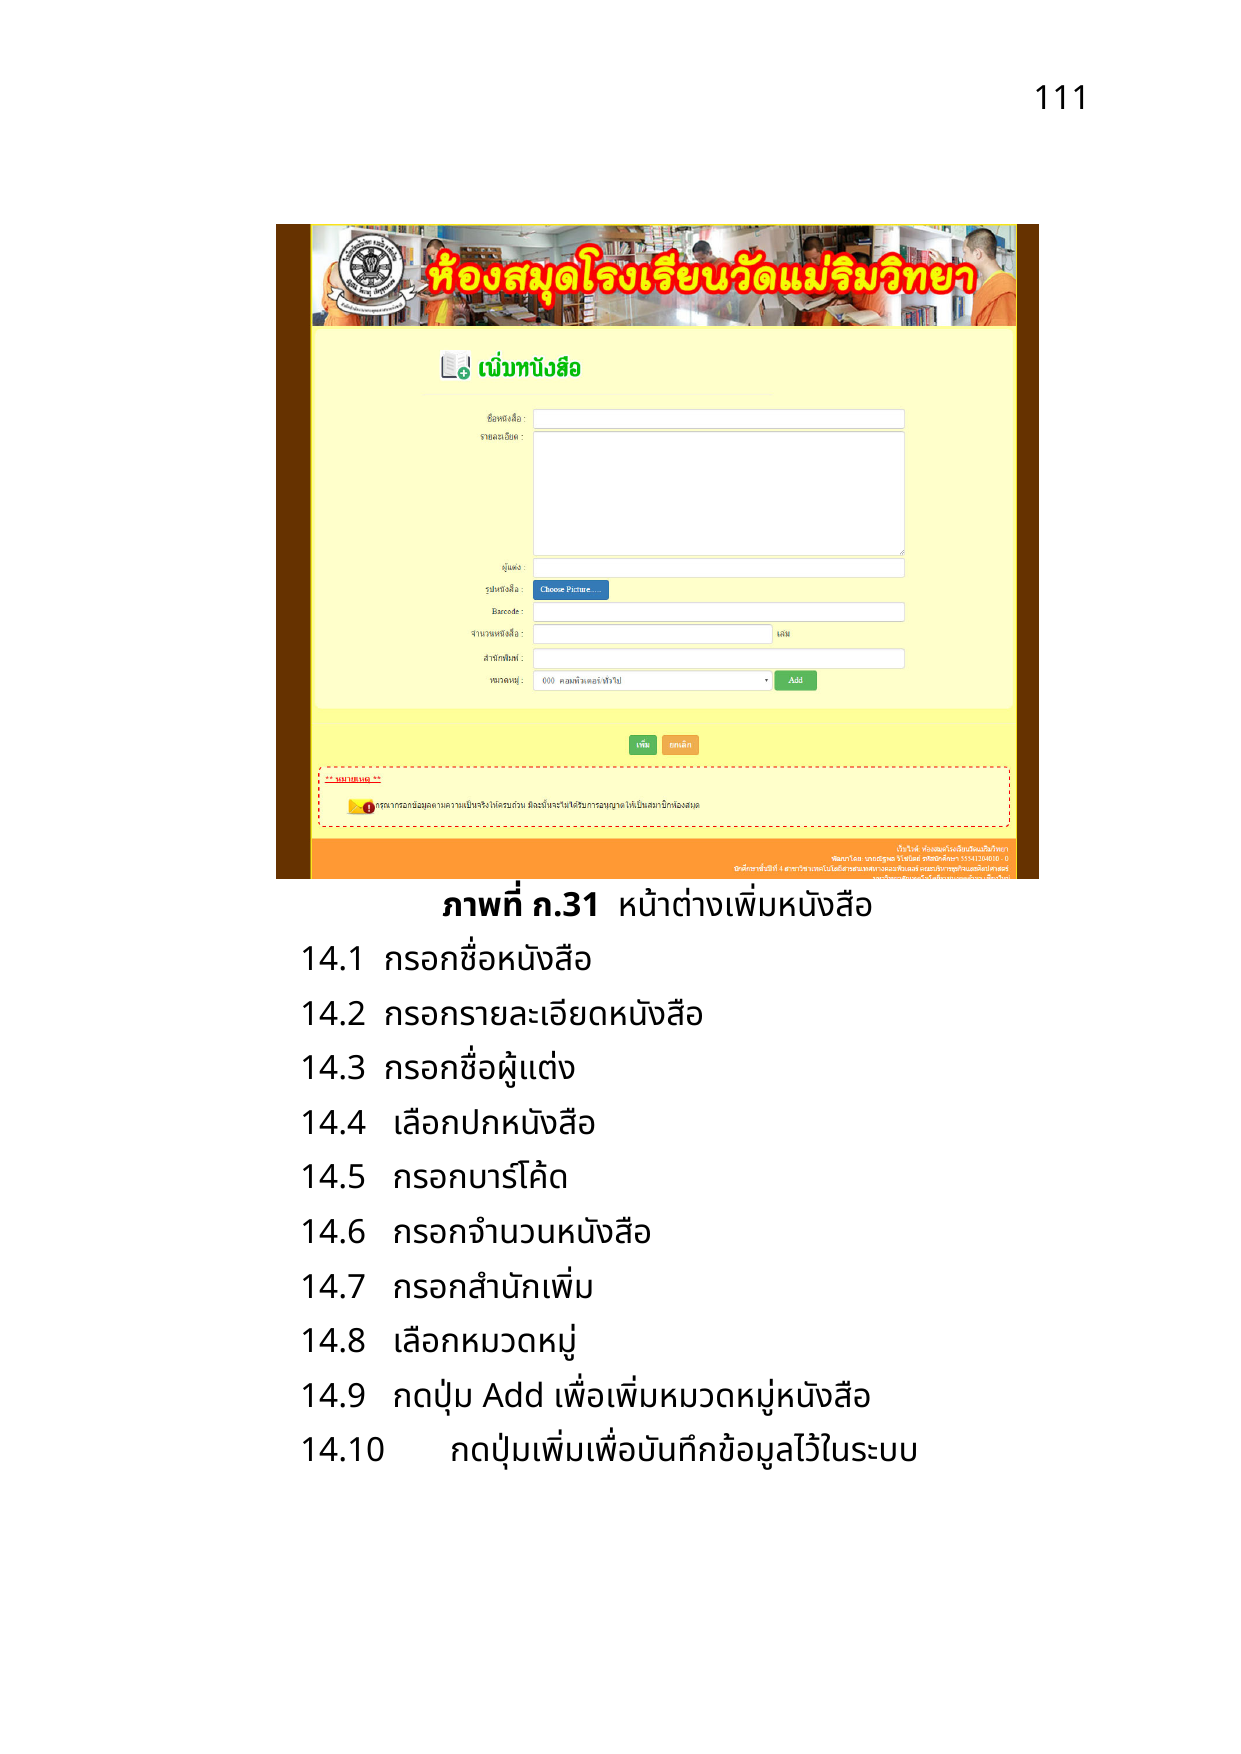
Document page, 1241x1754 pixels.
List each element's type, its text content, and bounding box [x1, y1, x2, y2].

list กรอกรายละเอียดหนังสือ [300, 989, 1090, 1040]
list กรอกชื่อหนังสือ [300, 935, 1090, 986]
list กรอกชื่อผู้แต่ง [300, 1044, 1090, 1095]
list กรอกจำนวนหนังสือ [300, 1208, 1090, 1258]
picture [276, 224, 1039, 879]
list กดปุ่มเพิ่มเพื่อบันทึกข้อมูลไว้ในระบบ [300, 1426, 1090, 1477]
list กรอกสำนักเพิ่ม [300, 1262, 1090, 1313]
list กรอกบาร์โค้ด [300, 1153, 1090, 1204]
text ภาพที่ ก.31 หน้าต่างเพิ่มหนังสือ [225, 880, 1090, 931]
list เลือกหมวดหมู่ [300, 1317, 1090, 1368]
list เลือกปกหนังสือ [300, 1099, 1090, 1149]
list กดปุ่ม Add เพื่อเพิ่มหมวดหมู่หนังสือ [300, 1372, 1090, 1422]
